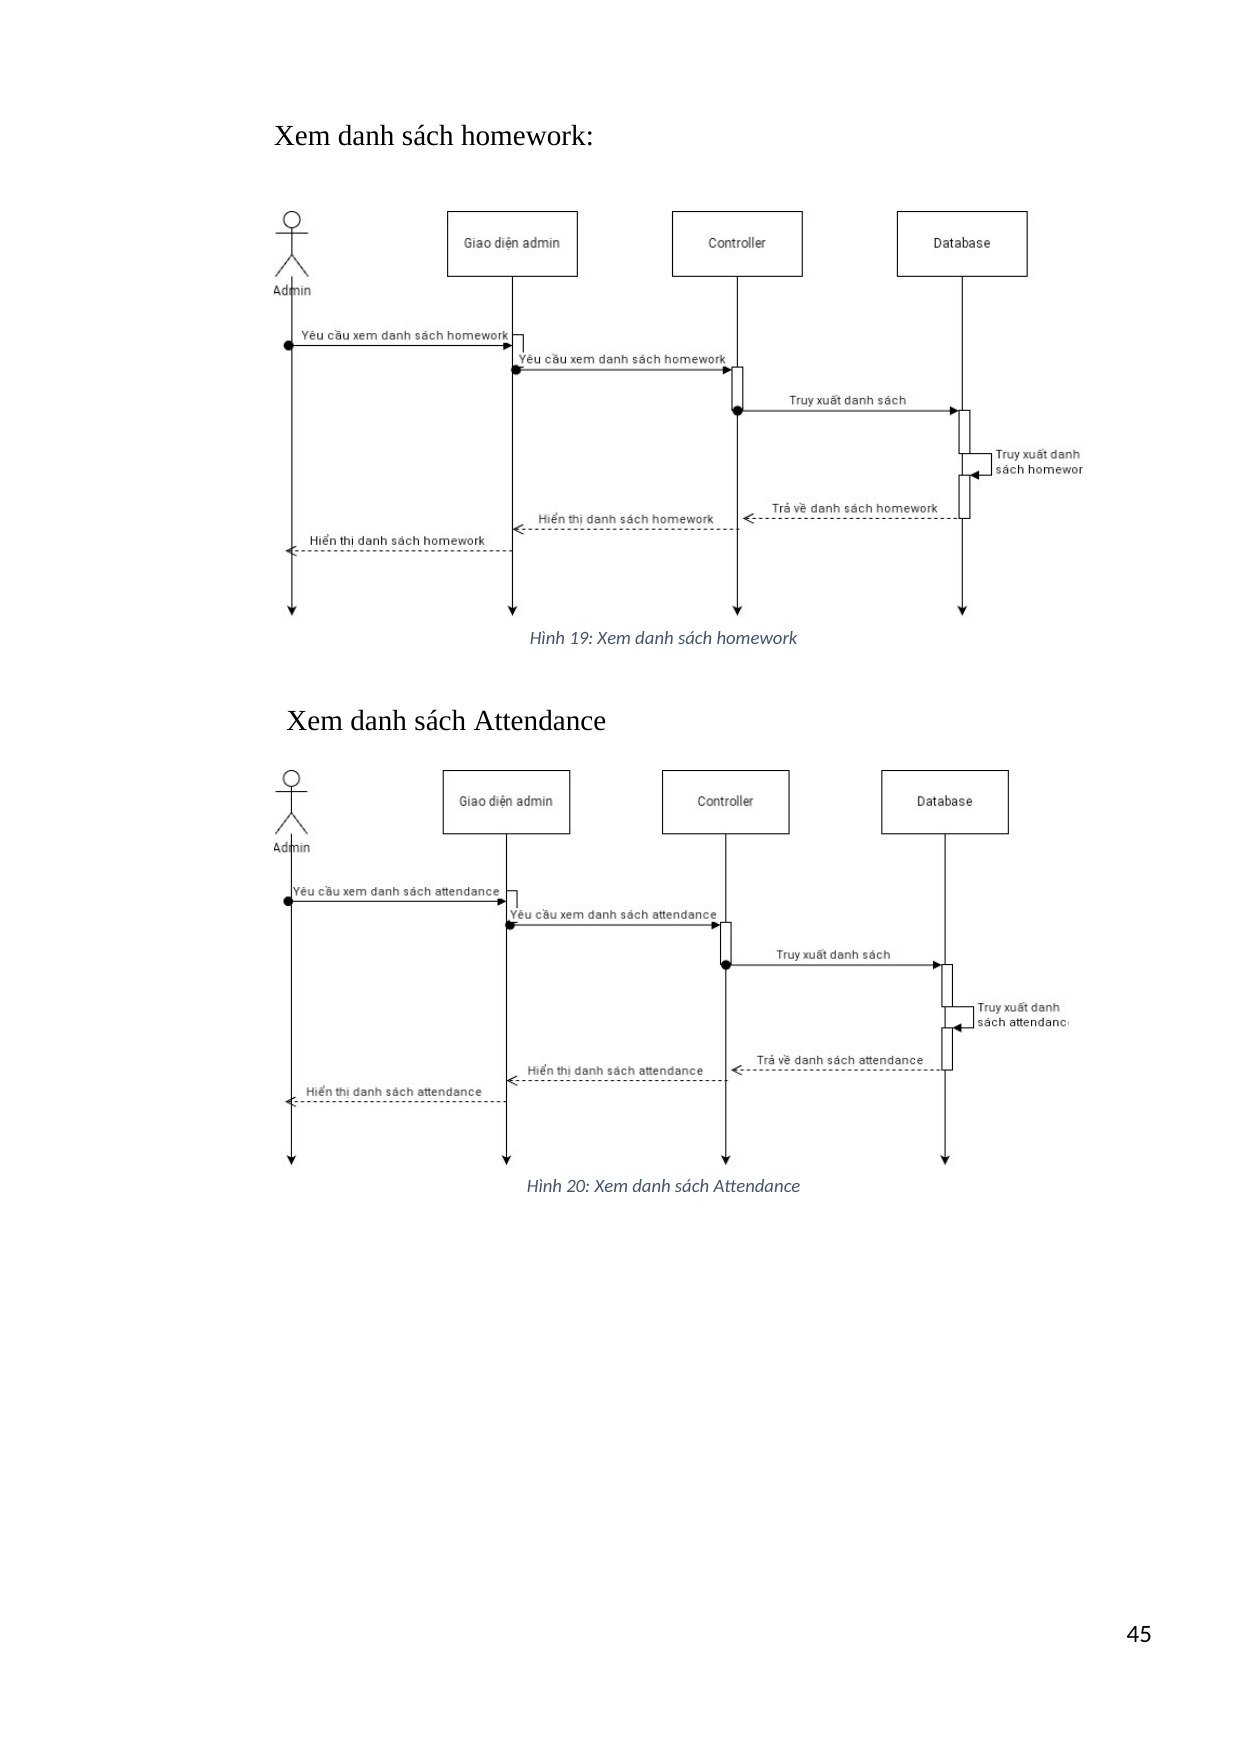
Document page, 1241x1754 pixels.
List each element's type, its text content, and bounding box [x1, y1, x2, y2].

picture [273, 770, 1069, 1175]
list Xem danh sách Attendance [274, 703, 1152, 737]
text Xem danh sách homework: [199, 118, 1152, 152]
picture [273, 211, 1083, 626]
